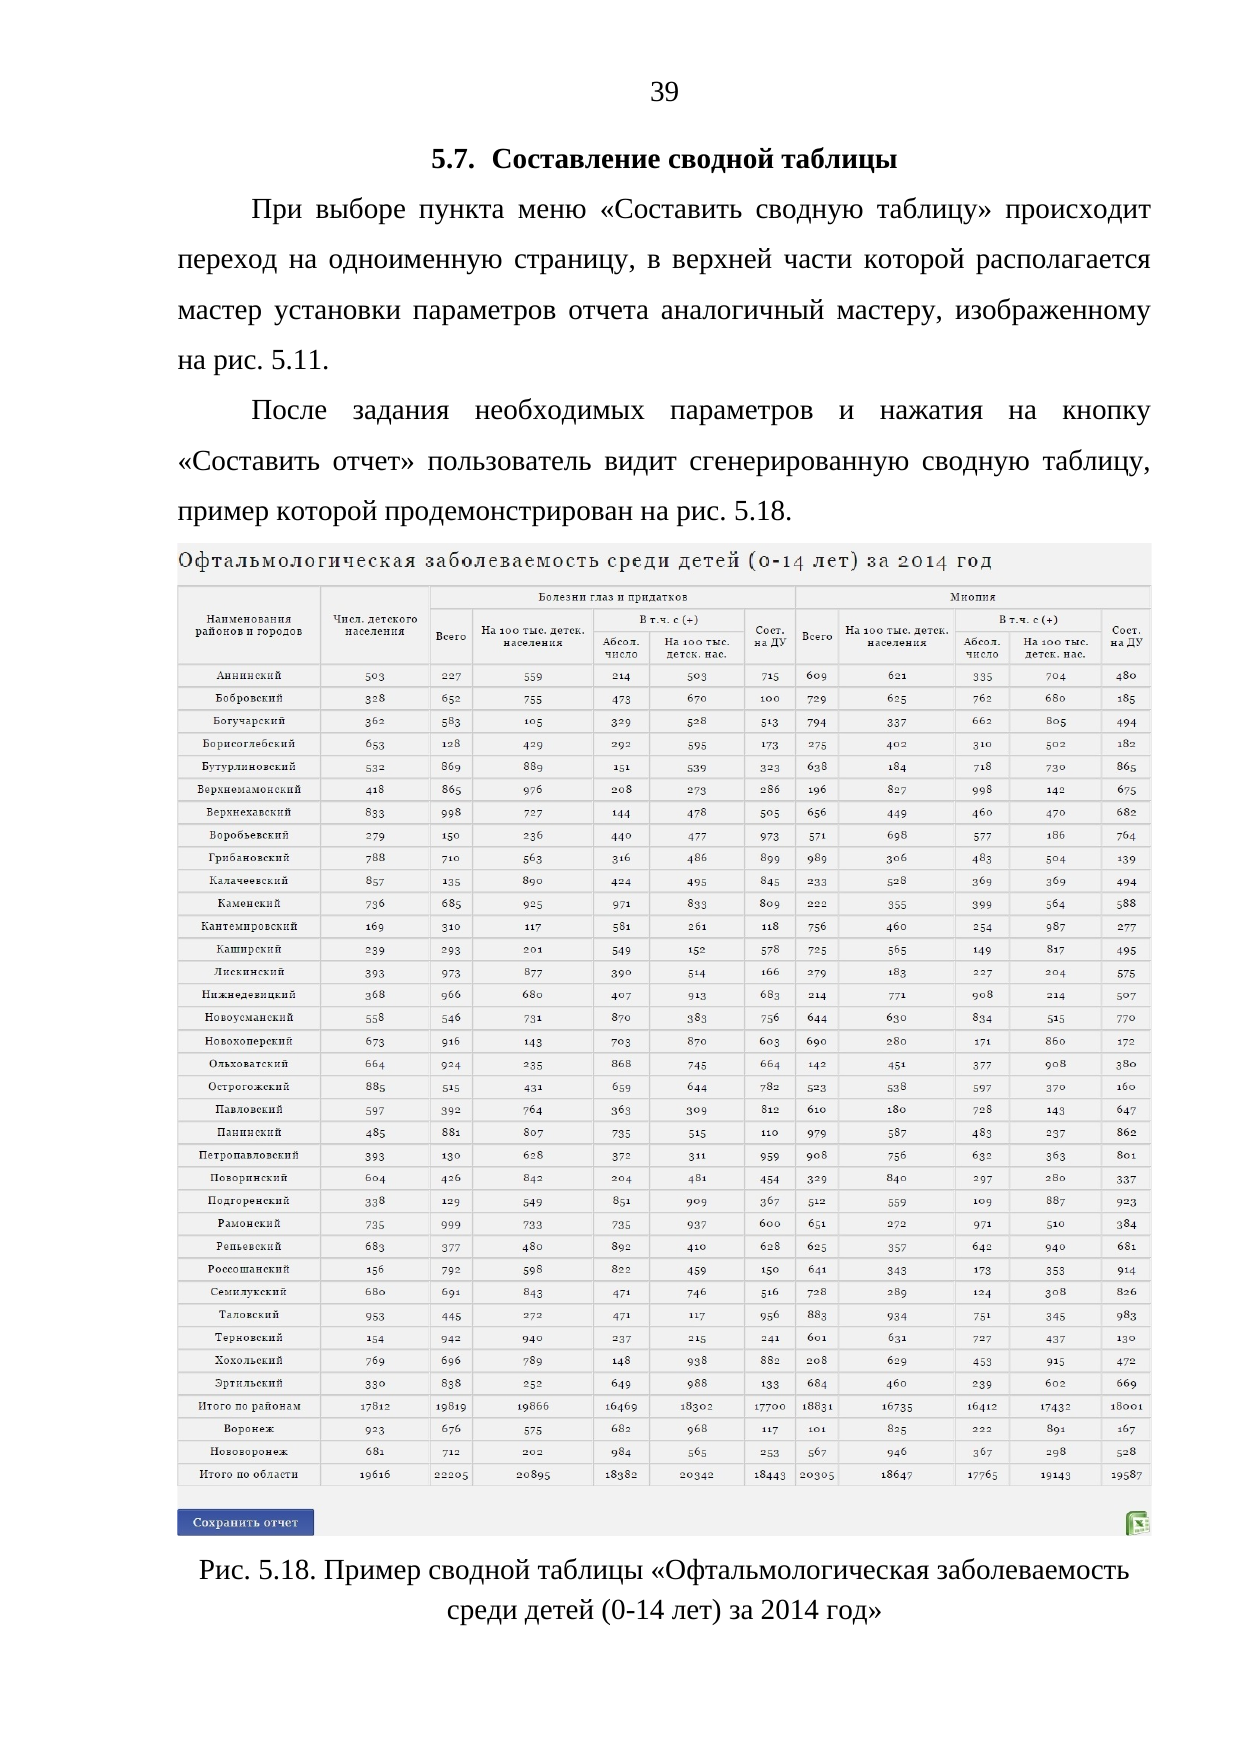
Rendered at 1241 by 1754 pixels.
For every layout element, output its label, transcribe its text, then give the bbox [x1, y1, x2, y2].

text После задания необходимых параметров и нажатия на кнопку «Составить отчет» пользователь видит сгенерированную сводную таблицу, пример которой продемонстрирован на рис. 5.18. [177, 392, 1152, 527]
text При выборе пункта меню «Составить сводную таблицу» происходит переход на одноименную страницу, в верхней части которой располагается мастер установки параметров отчета аналогичный мастеру, изображенному на рис. 5.11. [177, 191, 1152, 376]
subtitle Составление сводной таблицы [177, 141, 1152, 174]
text Рис. 5.18. Пример сводной таблицы «Офтальмологическая заболеваемость среди детей (0-14 лет) за 2014 год» [177, 1552, 1152, 1626]
picture [177, 543, 1152, 1536]
